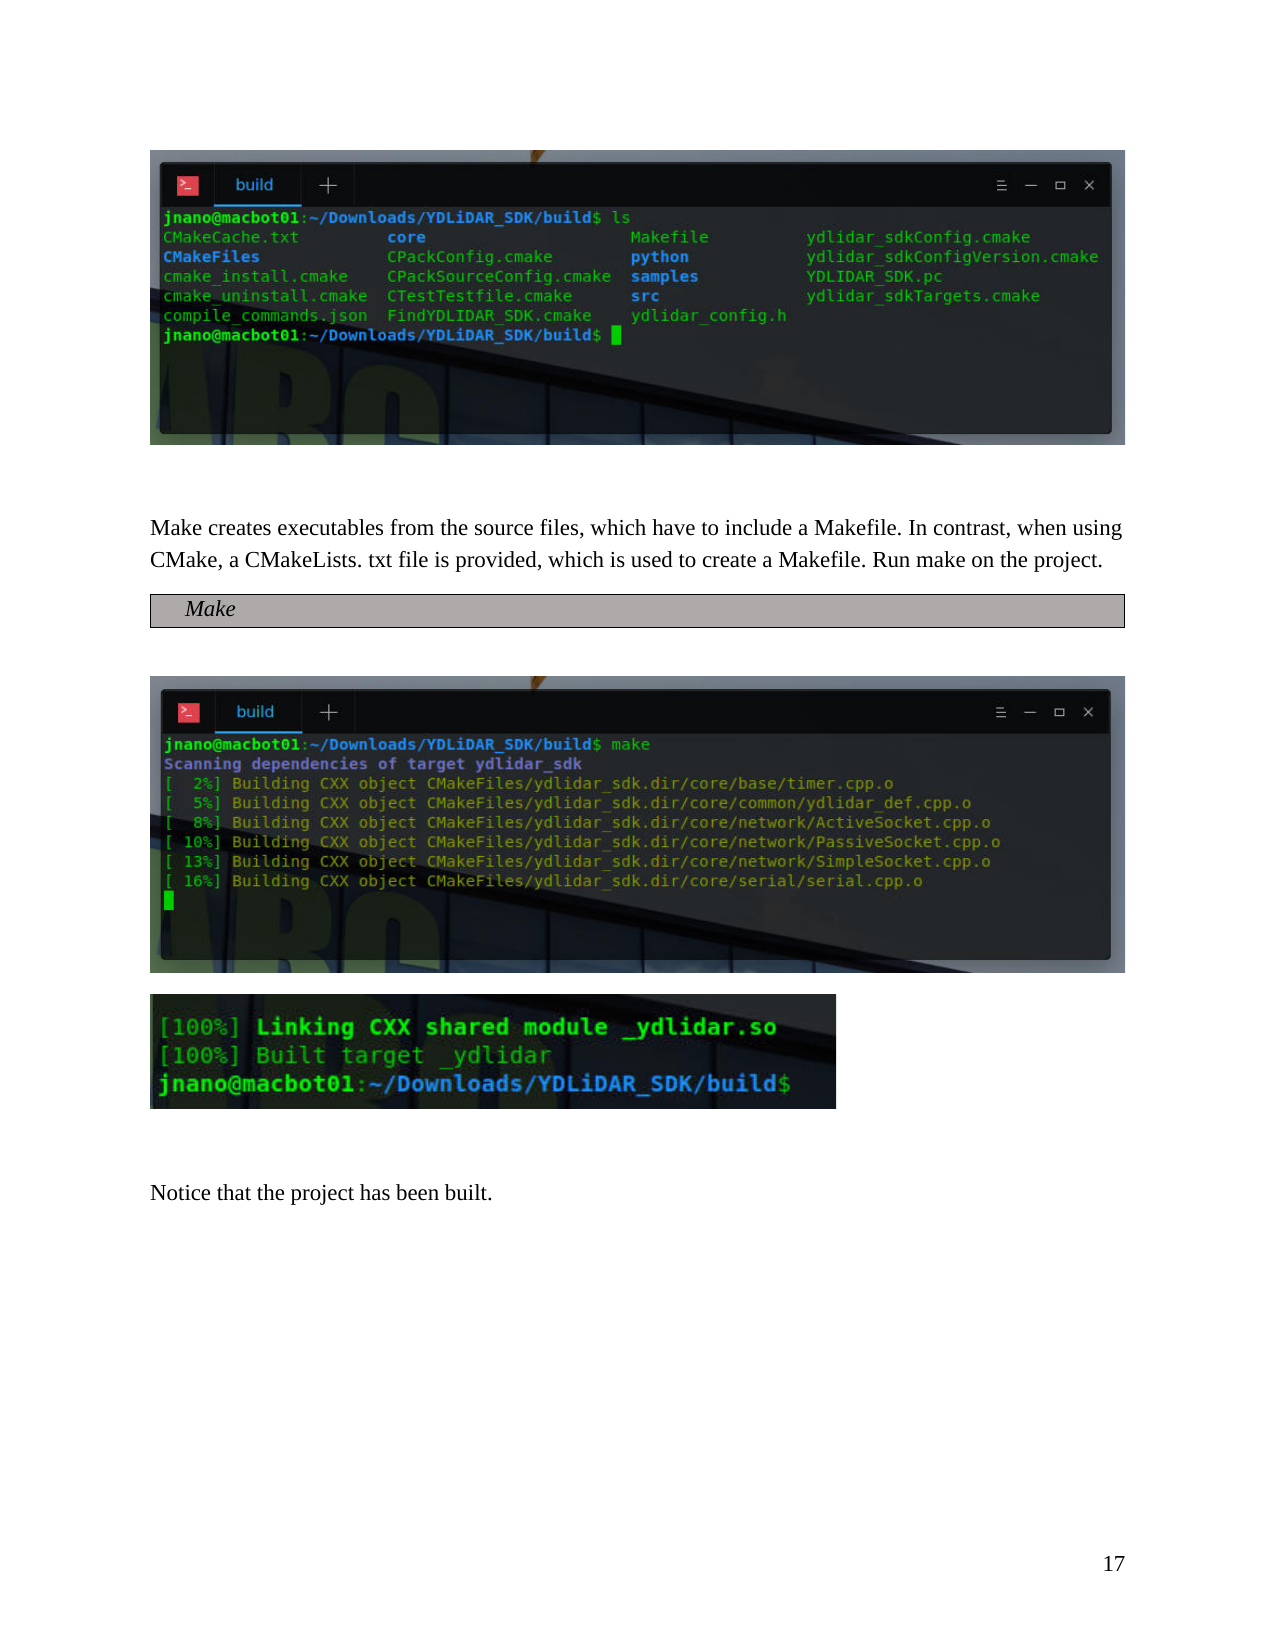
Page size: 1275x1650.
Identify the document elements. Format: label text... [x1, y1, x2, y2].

text Make creates executables from the source files, which have to include a Makefile. In contrast, when using CMake, a CMakeLists. txt file is provided, which is used to create a Makefile. Run make on the project. [150, 514, 1125, 572]
picture [150, 994, 837, 1109]
picture [150, 150, 1125, 445]
table_header Make [151, 595, 1124, 627]
text Notice that the project has been built. [150, 1179, 1125, 1205]
picture [150, 676, 1125, 973]
